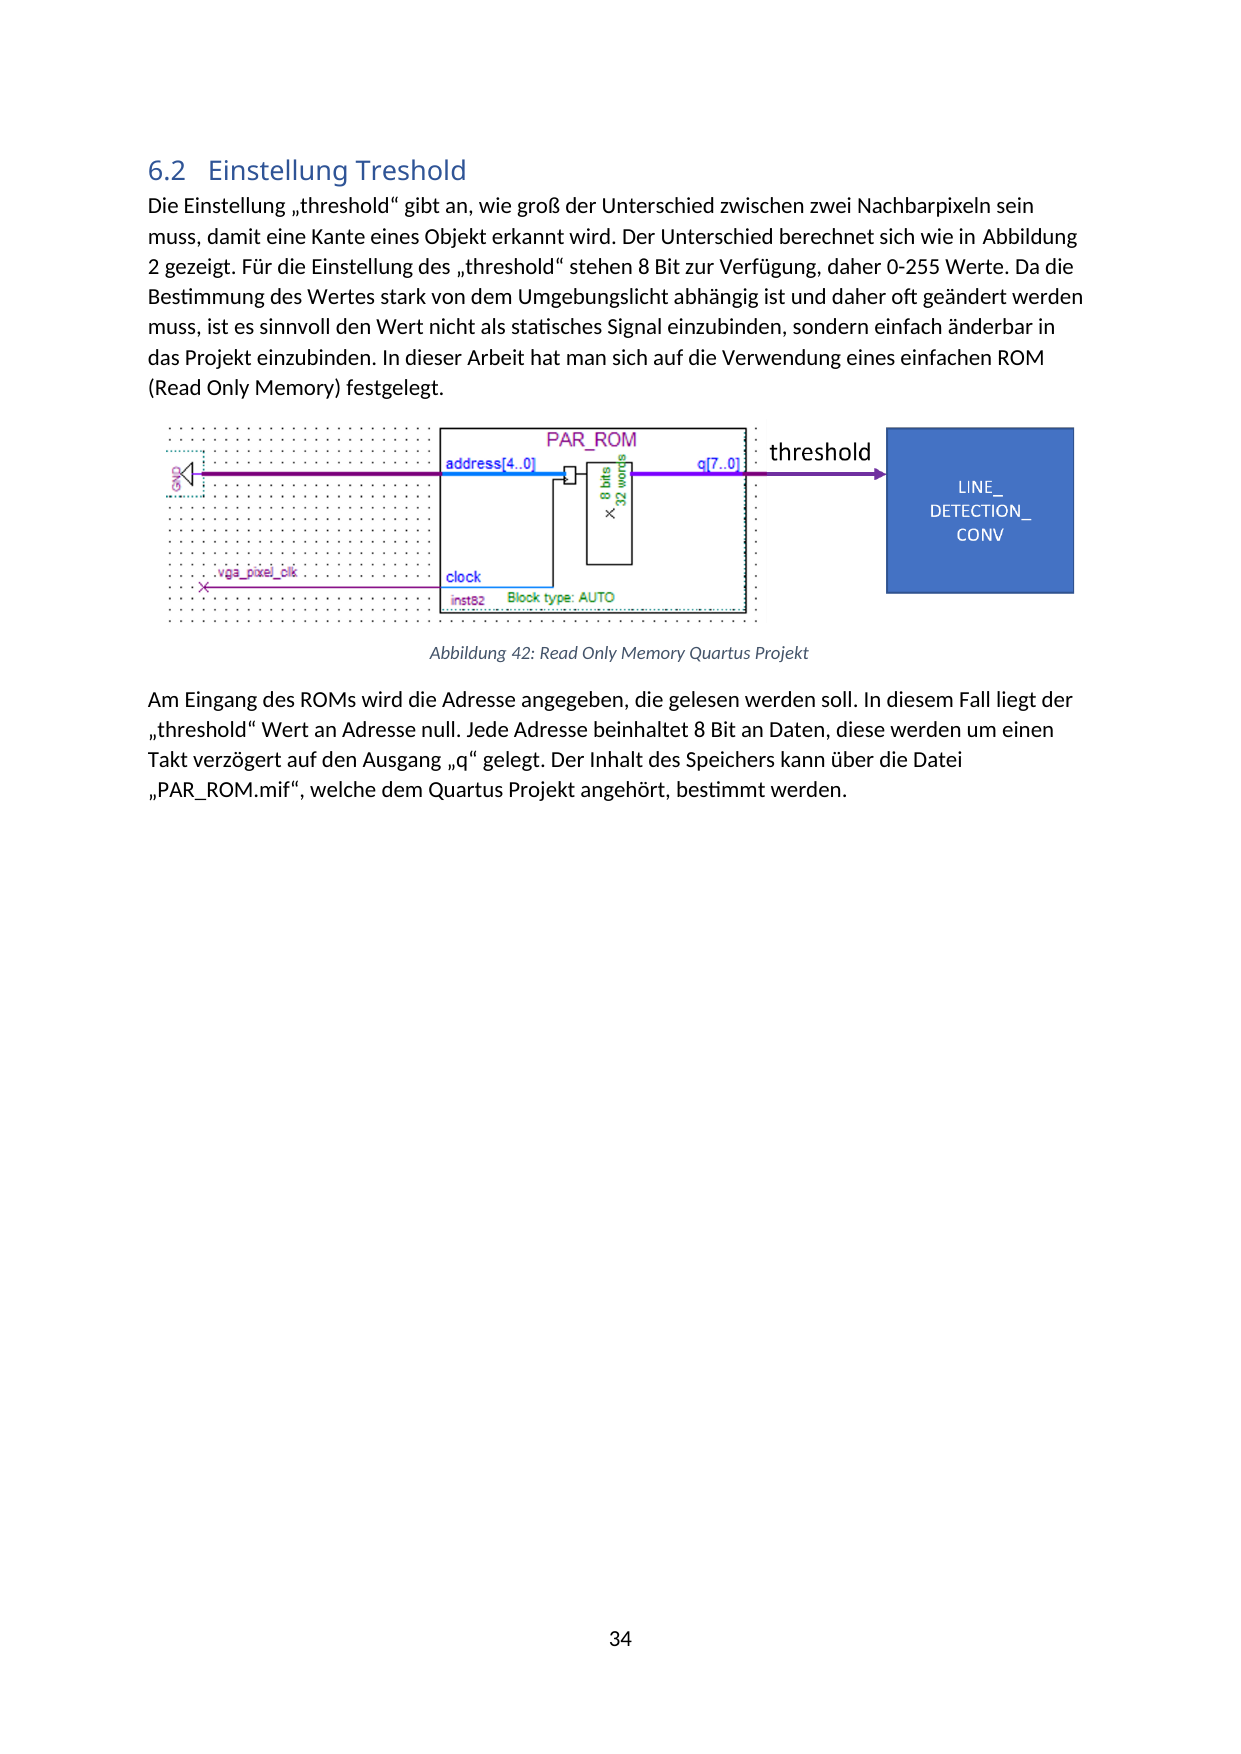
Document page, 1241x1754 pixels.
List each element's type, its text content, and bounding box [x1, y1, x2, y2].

subtitle Einstellung Treshold [148, 152, 1093, 189]
picture [166, 419, 1075, 623]
text Die Einstellung „threshold“ gibt an, wie groß der Unterschied zwischen zwei Nachbarpixeln sein muss, damit eine Kante eines Objekt erkannt wird. Der Unterschied berechnet sich wie in Abbildung 2 gezeigt. Für die Einstellung des „threshold“ stehen 8 Bit zur Verfügung, daher 0-255 Werte. Da die Bestimmung des Wertes stark von dem Umgebungslicht abhängig ist und daher oft geändert werden muss, ist es sinnvoll den Wert nicht als statisches Signal einzubinden, sondern einfach änderbar in das Projekt einzubinden. In dieser Arbeit hat man sich auf die Verwendung eines einfachen ROM (Read Only Memory) festgelegt. [148, 192, 1093, 401]
text Am Eingang des ROMs wird die Adresse angegeben, die gelesen werden soll. In diesem Fall liegt der „threshold“ Wert an Adresse null. Jede Adresse beinhaltet 8 Bit an Daten, diese werden um einen Takt verzögert auf den Ausgang „q“ gelegt. Der Inhalt des Speichers kann über die Datei „PAR_ROM.mif“, welche dem Quartus Projekt angehört, bestimmt werden. [148, 685, 1093, 803]
text Abbildung 42: Read Only Memory Quartus Projekt [148, 641, 1093, 664]
